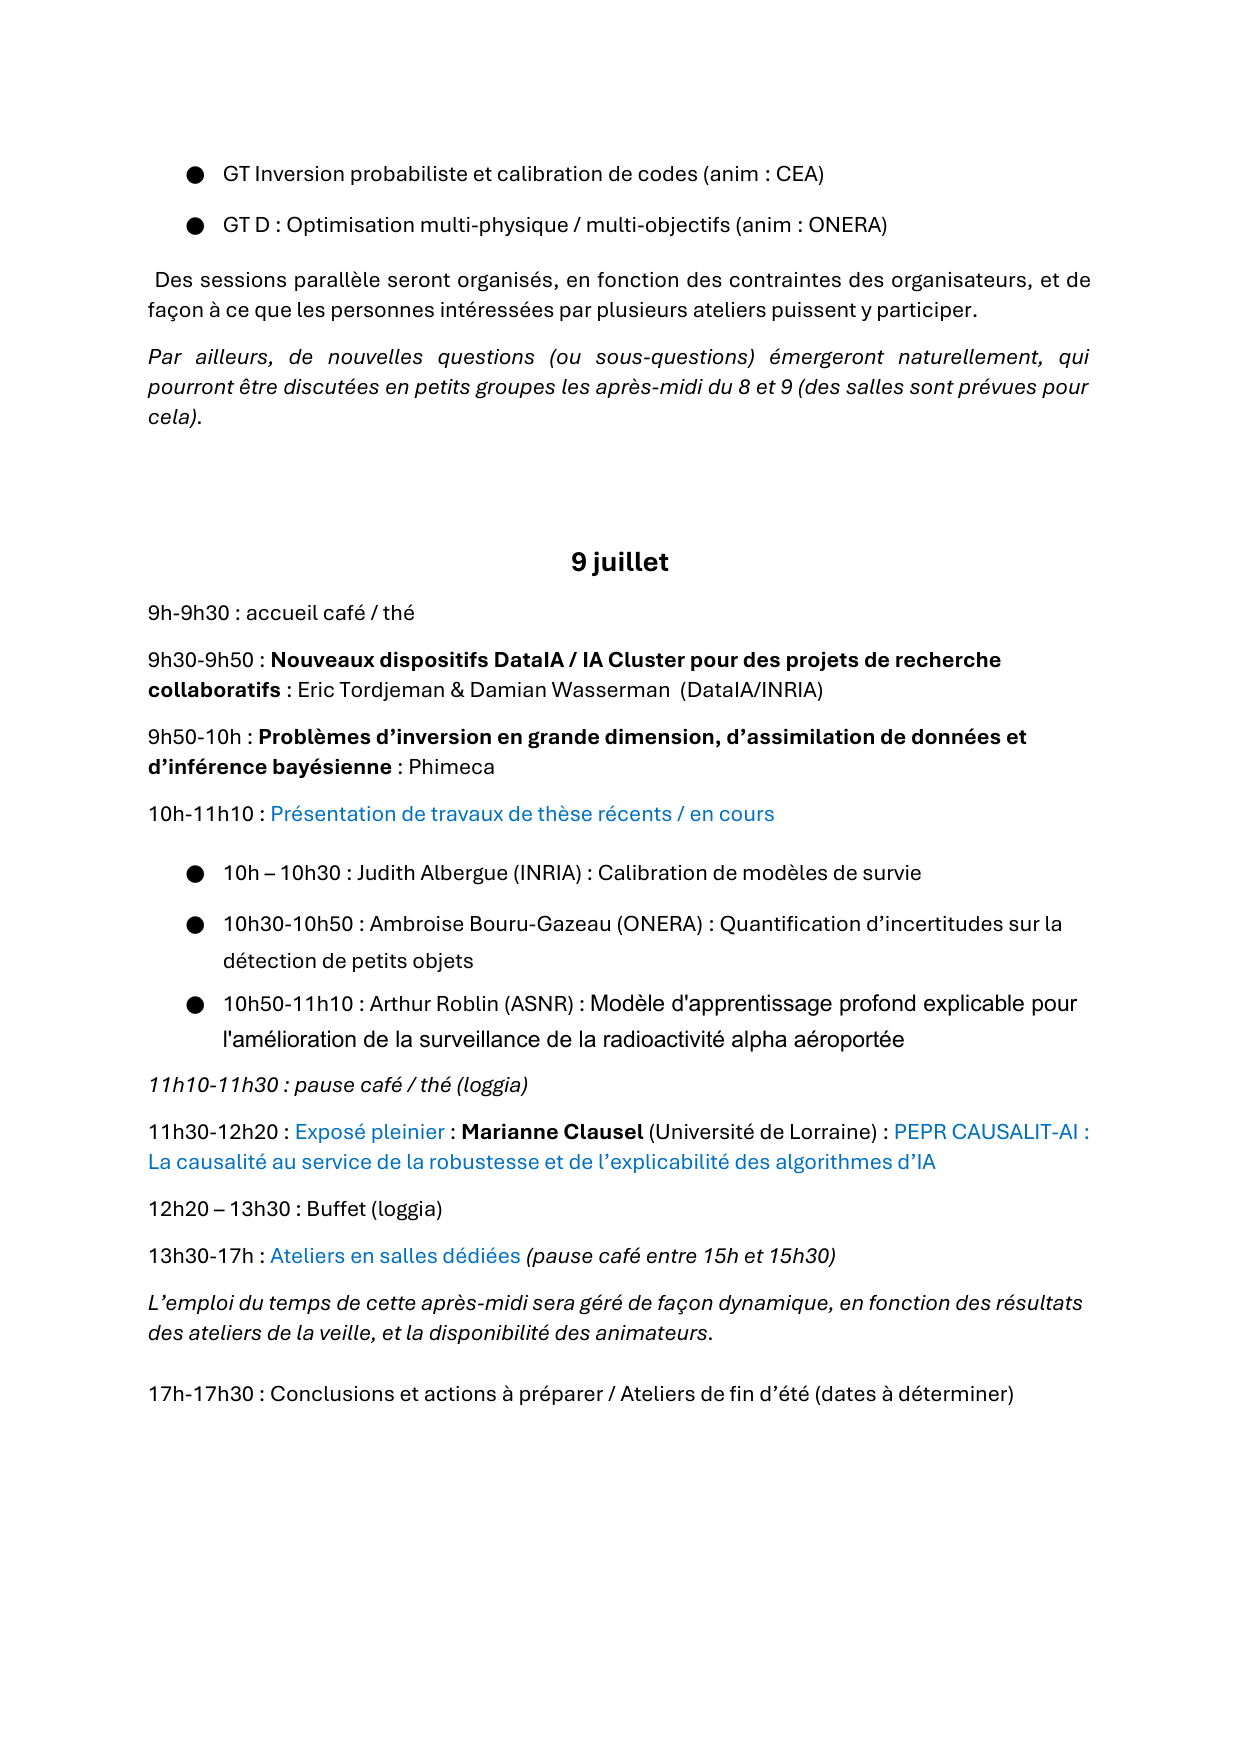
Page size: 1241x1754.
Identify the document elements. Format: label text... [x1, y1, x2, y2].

list GT D : Optimisation multi-physique / multi-objectifs (anim : ONERA) [185, 198, 1093, 245]
text 9h50-10h : Problèmes d’inversion en grande dimension, d’assimilation de données et d’inférence bayésienne : Phimeca [148, 723, 1093, 781]
text 11h30-12h20 : Exposé pleinier : Marianne Clausel (Université de Lorraine) : PEPR CAUSALIT-AI : La causalité au service de la robustesse et de l’explicabilité des algorithmes d’IA [148, 1118, 1093, 1176]
text 17h-17h30 : Conclusions et actions à préparer / Ateliers de fin d’été (dates à déterminer) [148, 1379, 1093, 1407]
list GT Inversion probabiliste et calibration de codes (anim : CEA) [185, 148, 1093, 194]
text 13h30-17h : Ateliers en salles dédiées (pause café entre 15h et 15h30) [148, 1242, 1093, 1270]
text 10h-11h10 : Présentation de travaux de thèse récents / en cours [148, 800, 1093, 828]
text Des sessions parallèle seront organisés, en fonction des contraintes des organisateurs, et de façon à ce que les personnes intéressées par plusieurs ateliers puissent y participer. [148, 266, 1093, 324]
list 10h30-10h50 : Ambroise Bouru-Gazeau (ONERA) : Quantification d’incertitudes sur la détection de petits objets [185, 898, 1093, 975]
text Par ailleurs, de nouvelles questions (ou sous-questions) émergeront naturellement, qui pourront être discutées en petits groupes les après-midi du 8 et 9 (des salles sont prévues pour cela). [148, 343, 1093, 431]
text 9h-9h30 : accueil café / thé [148, 599, 1093, 627]
text 9h30-9h50 : Nouveaux dispositifs DataIA / IA Cluster pour des projets de recherche collaboratifs : Eric Tordjeman & Damian Wasserman (DataIA/INRIA) [148, 646, 1093, 704]
text 11h10-11h30 : pause café / thé (loggia) [148, 1071, 1093, 1099]
text L’emploi du temps de cette après-midi sera géré de façon dynamique, en fonction des résultats des ateliers de la veille, et la disponibilité des animateurs. [148, 1289, 1093, 1347]
list 10h – 10h30 : Judith Albergue (INRIA) : Calibration de modèles de survie [185, 847, 1093, 894]
text 12h20 – 13h30 : Buffet (loggia) [148, 1195, 1093, 1223]
text 9 juillet [148, 544, 1093, 579]
list 10h50-11h10 : Arthur Roblin (ASNR) : Modèle d'apprentissage profond explicable pour l'amélioration de la surveillance de la radioactivité alpha aéroportée [185, 977, 1093, 1052]
